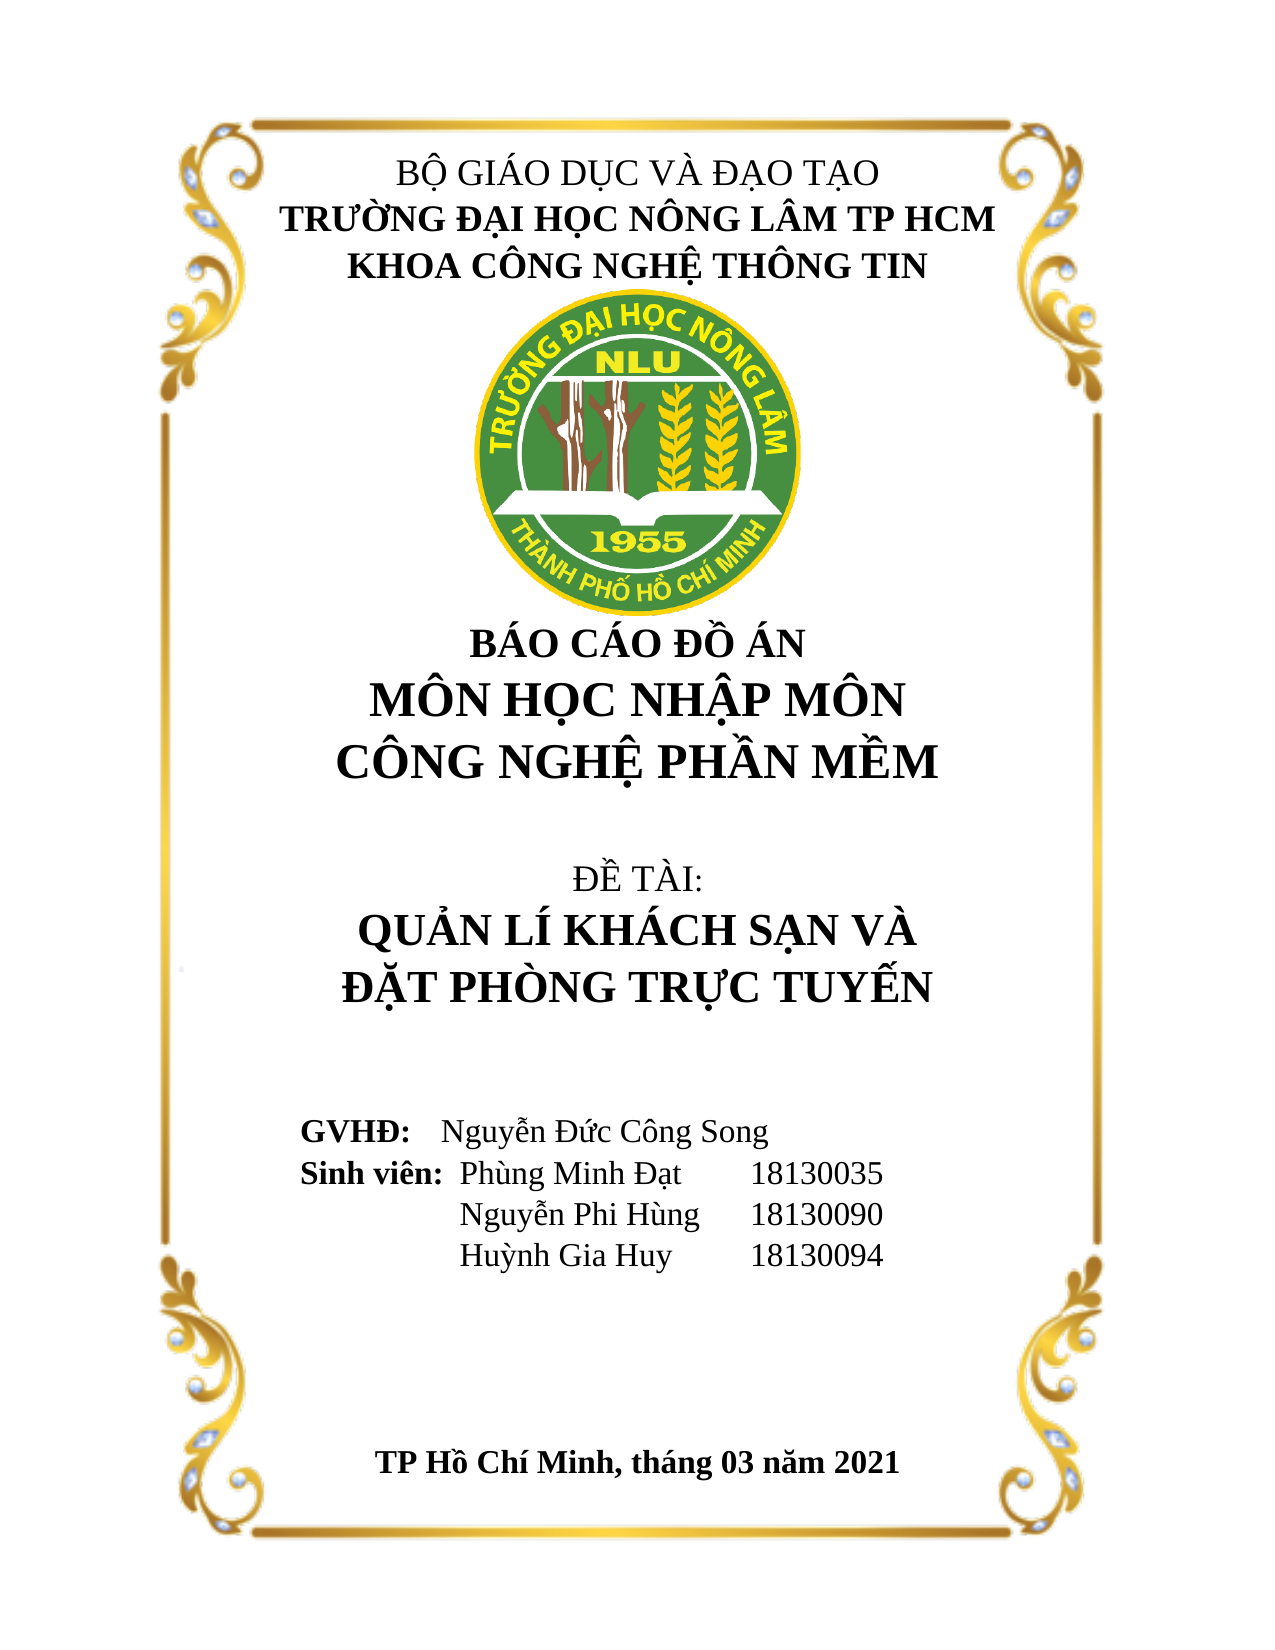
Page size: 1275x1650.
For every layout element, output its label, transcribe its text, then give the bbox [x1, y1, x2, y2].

picture [150, 286, 1114, 618]
picture [150, 666, 1114, 670]
text BỘ GIÁO DỤC VÀ ĐẠO TẠO [150, 150, 1125, 193]
text TRƯỜNG ĐẠI HỌC NÔNG LÂM TP HCM [150, 197, 1125, 240]
picture [150, 1013, 1114, 1111]
picture [150, 1149, 1114, 1153]
text MÔN HỌC NHẬP MÔN [150, 670, 1125, 728]
picture [150, 956, 1114, 960]
text Sinh viên: Phùng Minh Đạt 18130035 [150, 1153, 1125, 1191]
picture [150, 193, 1114, 197]
picture [150, 790, 1114, 856]
text GVHĐ: Nguyễn Đức Công Song [150, 1111, 1125, 1149]
picture [150, 899, 1114, 903]
picture [150, 105, 1114, 150]
text Huỳnh Gia Huy 18130094 [150, 1236, 1125, 1274]
text ĐỀ TÀI: [150, 856, 1125, 899]
text BÁO CÁO ĐỒ ÁN [150, 618, 1125, 666]
text Nguyễn Phi Hùng 18130090 [150, 1194, 1125, 1233]
picture [150, 728, 1114, 732]
text TP Hồ Chí Minh, tháng 03 năm 2021 [150, 1442, 1125, 1481]
picture [150, 1274, 1114, 1442]
text KHOA CÔNG NGHỆ THÔNG TIN [150, 243, 1125, 286]
text CÔNG NGHỆ PHẦN MỀM [150, 732, 1125, 790]
text ĐẶT PHÒNG TRỰC TUYẾN [150, 960, 1125, 1013]
picture [150, 1481, 1114, 1555]
text QUẢN LÍ KHÁCH SẠN VÀ [150, 903, 1125, 956]
